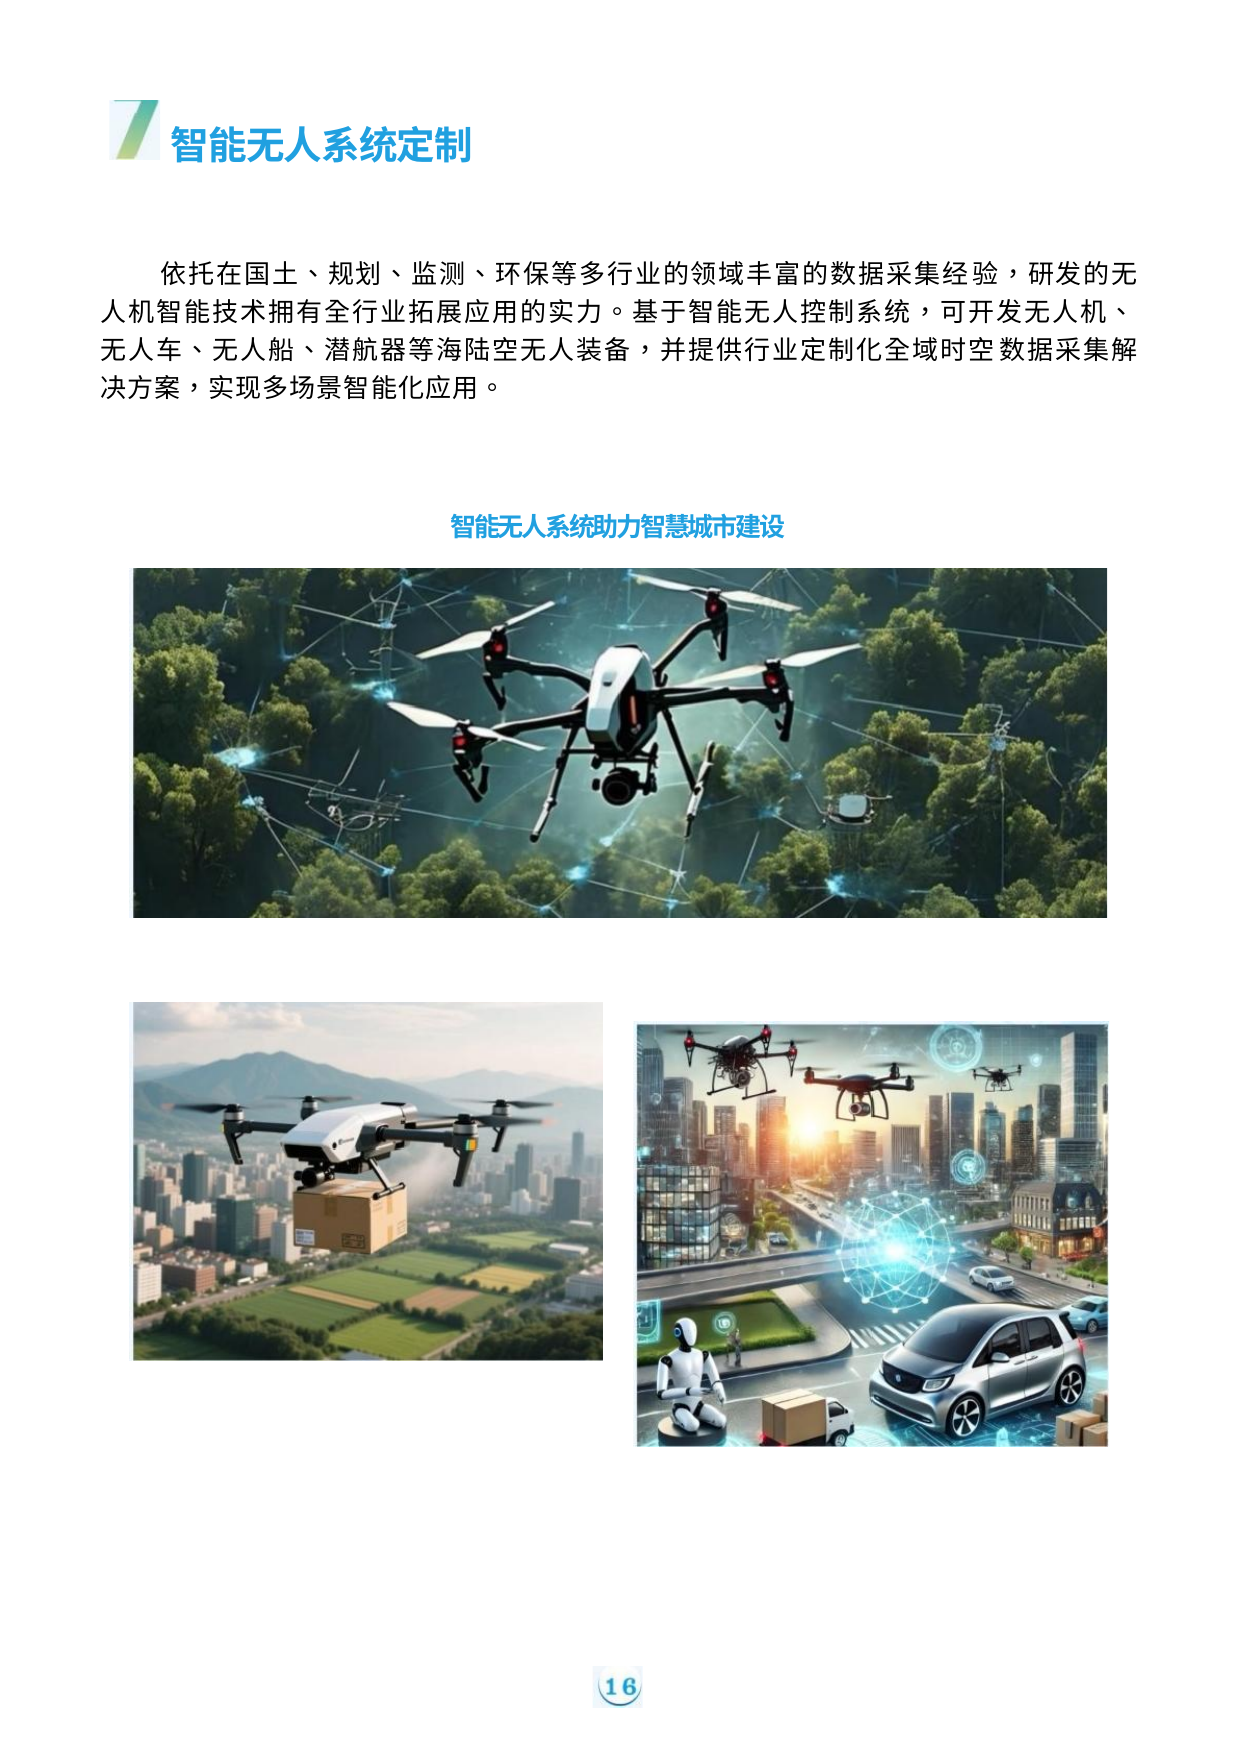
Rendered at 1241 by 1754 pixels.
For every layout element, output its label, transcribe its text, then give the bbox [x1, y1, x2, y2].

text 智能无人系统助力智慧城市建设 [450, 511, 1138, 543]
picture [633, 1021, 1110, 1447]
text 依托在国土、规划、监测、环保等多行业的领域丰富的数据采集经验，研发的无 人机智能技术拥有全行业拓展应用的实力。基于智能无人控制系统，可开发无人机、 无人车、无人船、潜航器等海陆空无人装备，并提供行业定制化全域时空数据采集解 决方案，实现多场景智能化应用。 [100, 256, 1138, 405]
picture [592, 1666, 643, 1708]
picture [129, 1002, 603, 1361]
picture [129, 568, 1108, 918]
picture [109, 100, 161, 160]
